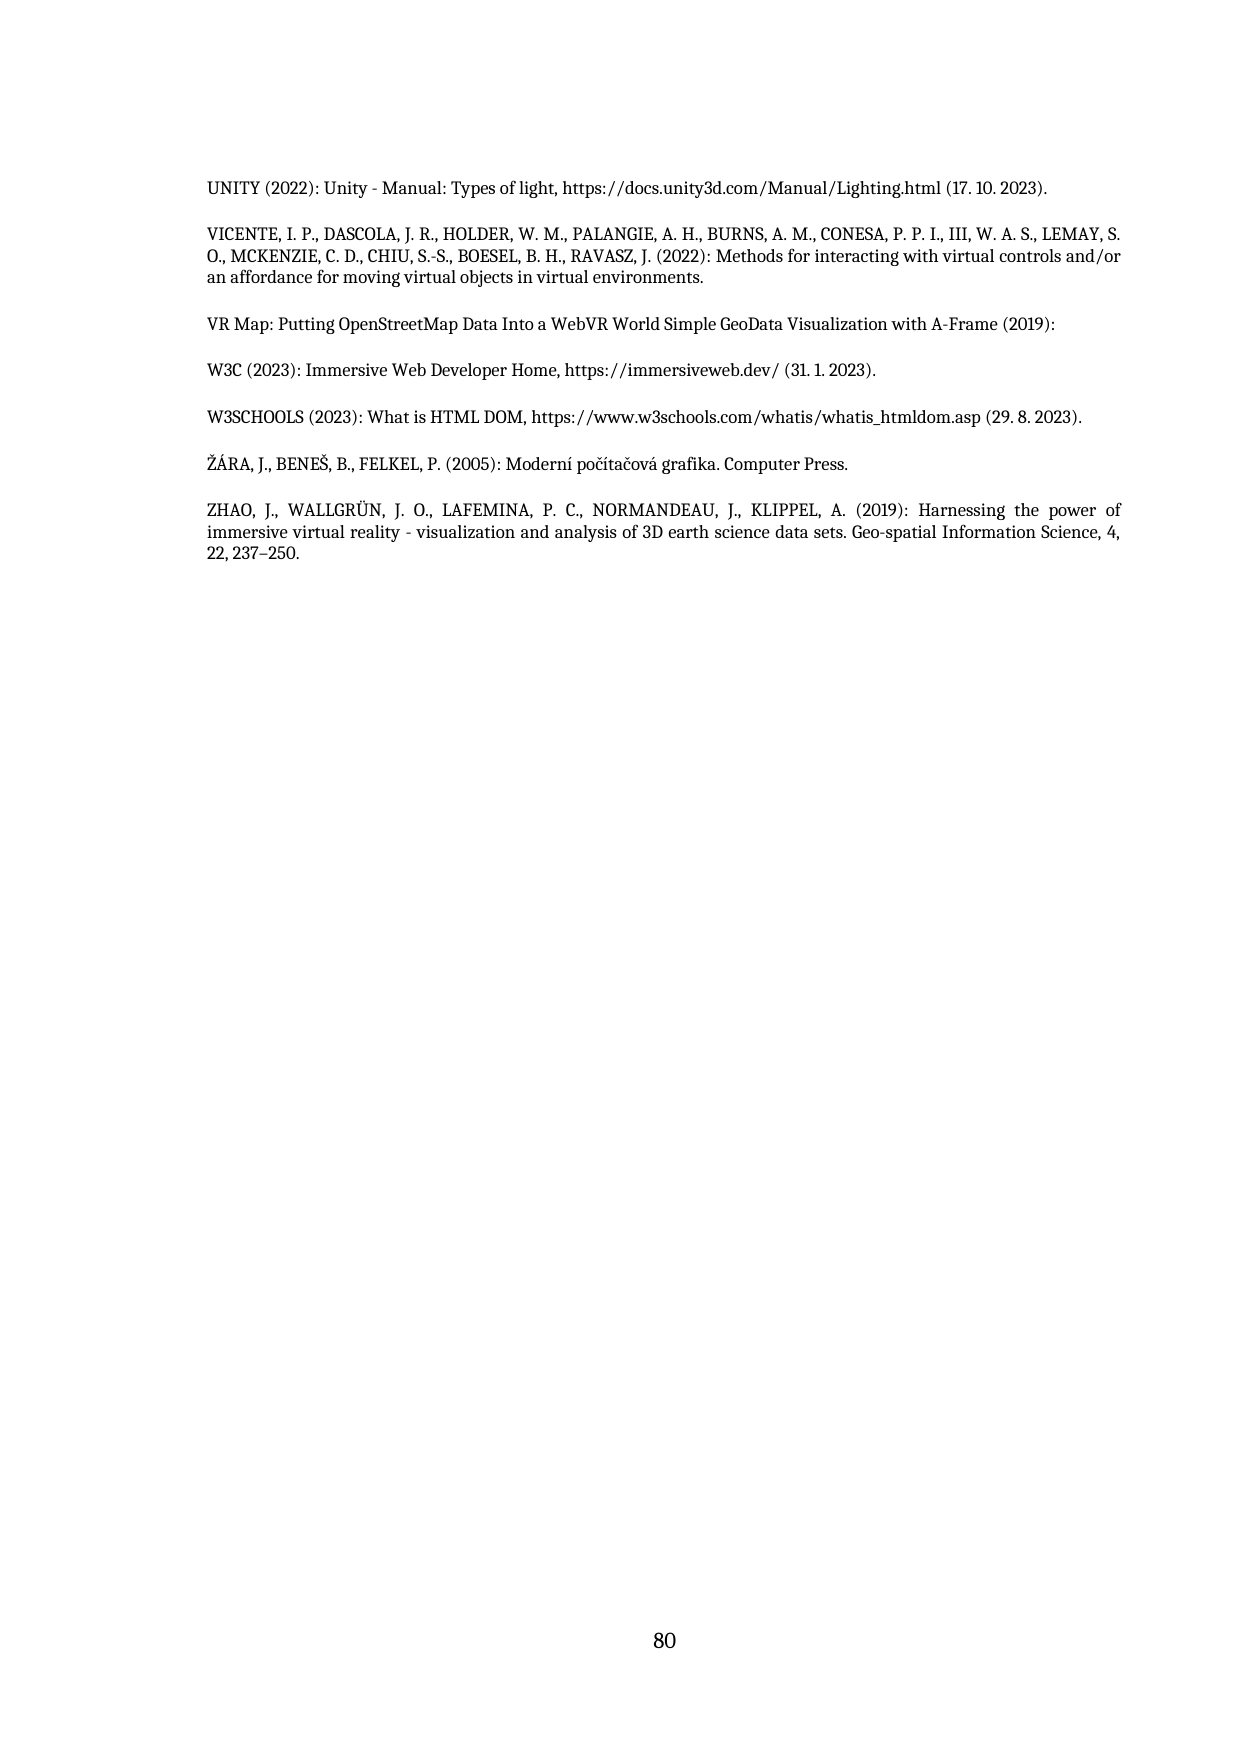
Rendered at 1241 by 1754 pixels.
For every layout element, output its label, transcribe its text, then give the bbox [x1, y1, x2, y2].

text ŽÁRA, J., BENEŠ, B., FELKEL, P. (2005): Moderní počítačová grafika. Computer Press. [207, 453, 1122, 475]
text W3C (2023): Immersive Web Developer Home, https://immersiveweb.dev/ (31. 1. 2023). [207, 360, 1122, 382]
text VICENTE, I. P., DASCOLA, J. R., HOLDER, W. M., PALANGIE, A. H., BURNS, A. M., CONESA, P. P. I., III, W. A. S., LEMAY, S. O., MCKENZIE, C. D., CHIU, S.-S., BOESEL, B. H., RAVASZ, J. (2022): Methods for interacting with virtual controls and/or an affordance for moving virtual objects in virtual environments. [207, 224, 1122, 288]
text ZHAO, J., WALLGRÜN, J. O., LAFEMINA, P. C., NORMANDEAU, J., KLIPPEL, A. (2019): Harnessing the power of immersive virtual reality - visualization and analysis of 3D earth science data sets. Geo-spatial Information Science, 4, 22, 237–250. [207, 500, 1122, 564]
text W3SCHOOLS (2023): What is HTML DOM, https://www.w3schools.com/whatis/whatis_htmldom.asp (29. 8. 2023). [207, 407, 1122, 428]
text UNITY (2022): Unity - Manual: Types of light, https://docs.unity3d.com/Manual/Lighting.html (17. 10. 2023). [207, 177, 1122, 199]
text VR Map: Putting OpenStreetMap Data Into a WebVR World Simple GeoData Visualization with A-Frame (2019): [207, 313, 1122, 335]
